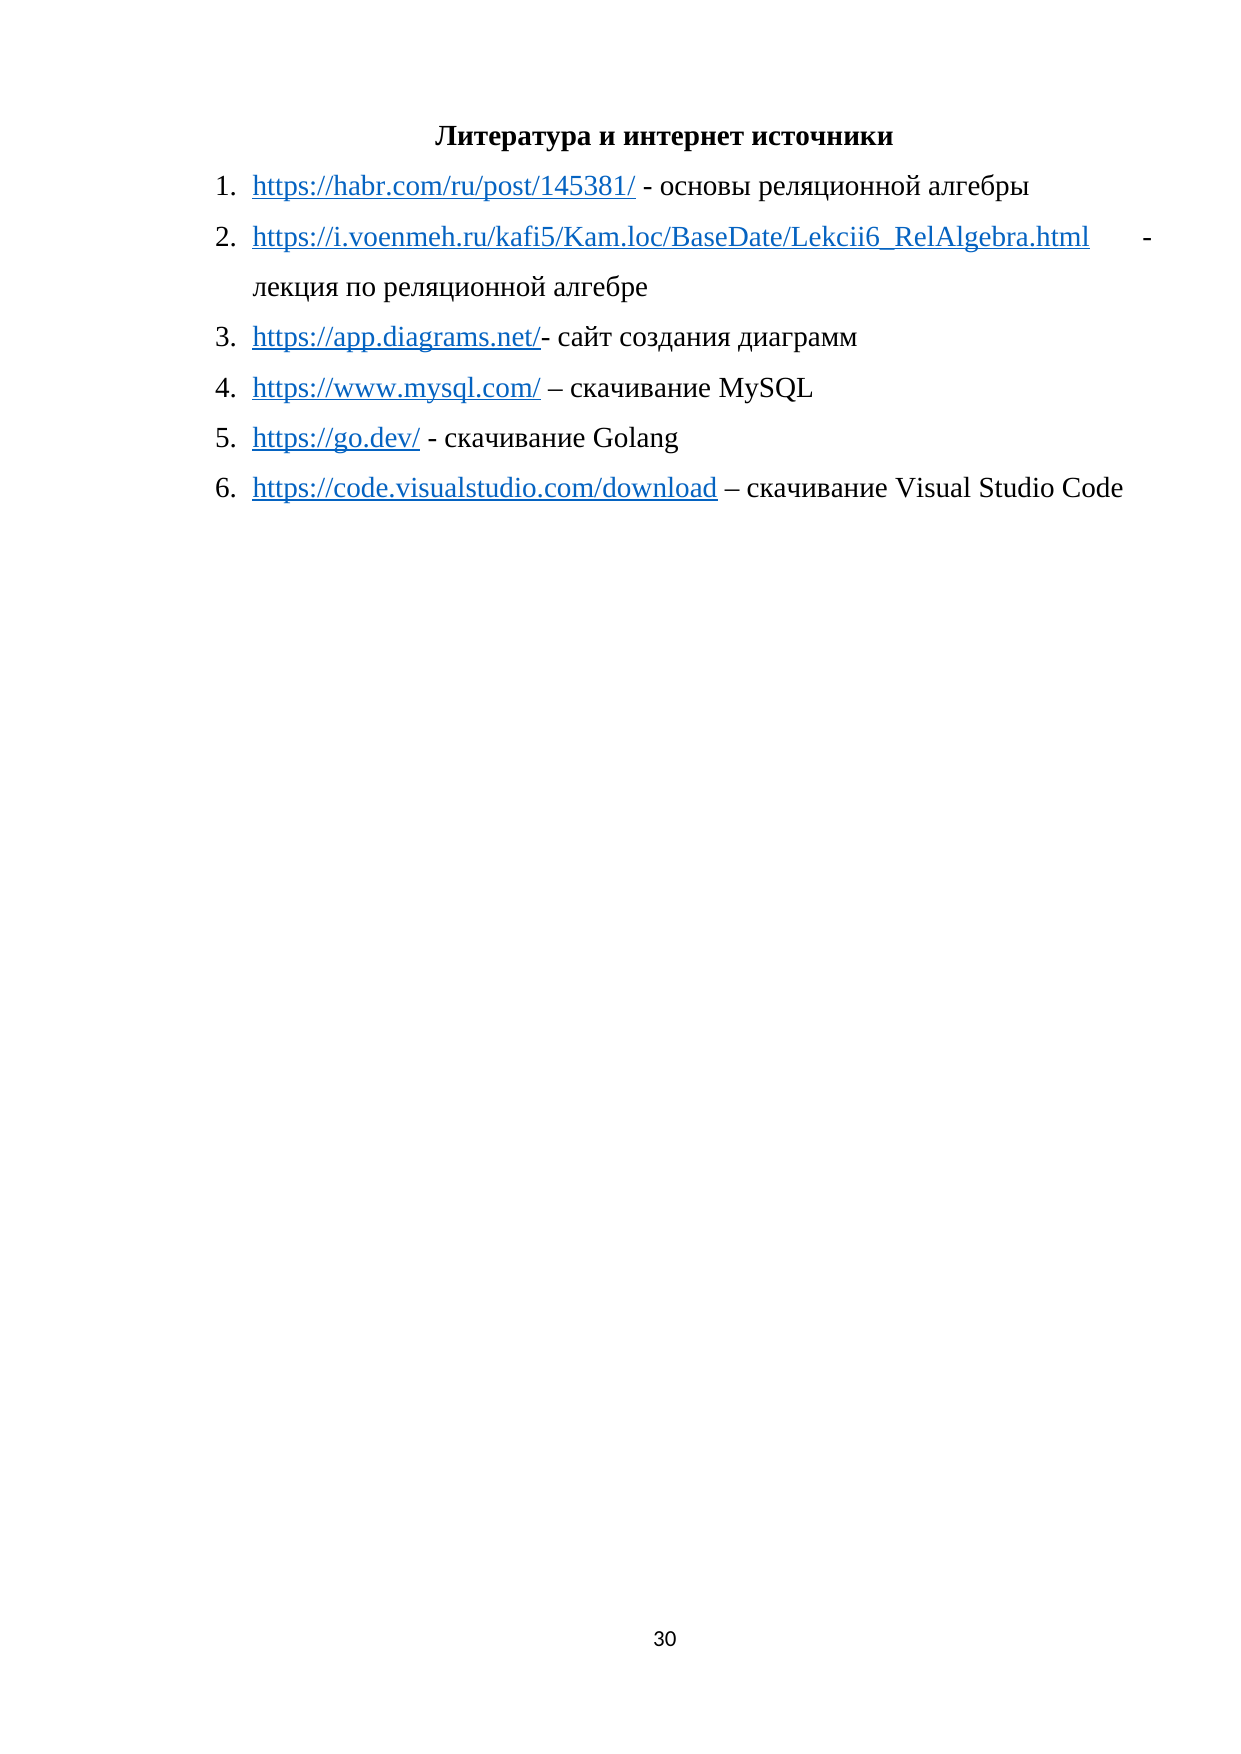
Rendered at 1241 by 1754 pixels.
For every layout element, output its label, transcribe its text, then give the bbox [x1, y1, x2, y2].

list https://i.voenmeh.ru/kafi5/Kam.loc/BaseDate/Lekcii6_RelAlgebra.html - лекция по реляционной алгебре [215, 219, 1152, 303]
list https://code.visualstudio.com/download – скачивание Visual Studio Code [215, 470, 1152, 504]
list https://habr.com/ru/post/145381/ - основы реляционной алгебры [215, 168, 1152, 202]
list https://www.mysql.com/ – скачивание MySQL [215, 370, 1152, 403]
list https://app.diagrams.net/- сайт создания диаграмм [215, 319, 1152, 353]
subtitle Литература и интернет источники [177, 118, 1152, 152]
list https://go.dev/ - скачивание Golang [215, 420, 1152, 453]
